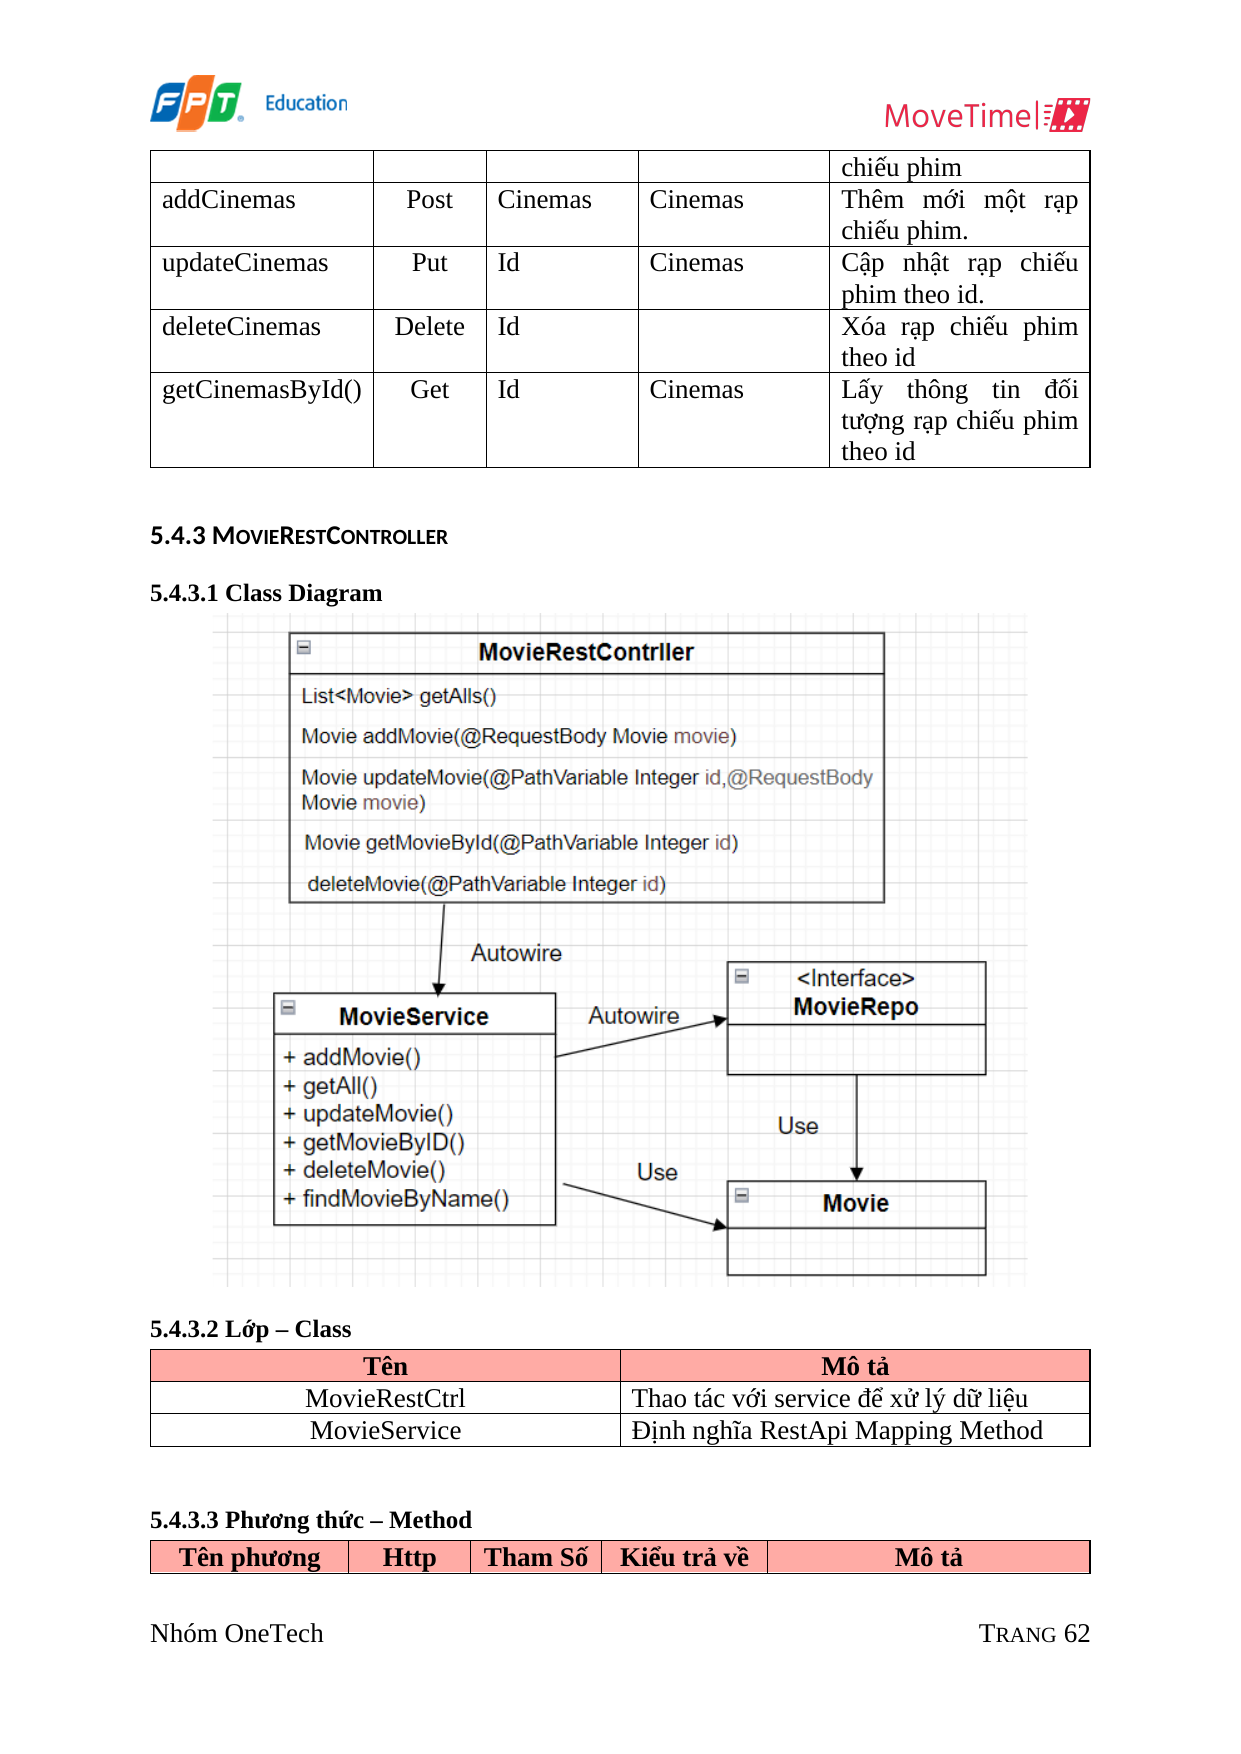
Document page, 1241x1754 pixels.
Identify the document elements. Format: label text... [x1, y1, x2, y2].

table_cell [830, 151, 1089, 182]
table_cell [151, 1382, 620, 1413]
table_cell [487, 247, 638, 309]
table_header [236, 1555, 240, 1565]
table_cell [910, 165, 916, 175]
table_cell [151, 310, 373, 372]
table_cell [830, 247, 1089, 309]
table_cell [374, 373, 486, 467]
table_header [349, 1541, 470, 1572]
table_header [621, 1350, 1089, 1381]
picture [150, 75, 347, 132]
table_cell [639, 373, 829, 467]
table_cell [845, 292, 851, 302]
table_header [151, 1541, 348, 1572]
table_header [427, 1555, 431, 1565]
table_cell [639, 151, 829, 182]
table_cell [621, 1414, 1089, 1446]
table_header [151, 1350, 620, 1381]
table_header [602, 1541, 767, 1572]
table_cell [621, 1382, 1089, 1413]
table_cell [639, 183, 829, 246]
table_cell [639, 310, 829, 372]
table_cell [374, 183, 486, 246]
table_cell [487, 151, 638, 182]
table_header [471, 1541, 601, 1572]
subtitle 5.4.3.3 Phương thức – Method [150, 1505, 1090, 1534]
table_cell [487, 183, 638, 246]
subtitle 5.4.3 MovieRestController [150, 518, 1090, 551]
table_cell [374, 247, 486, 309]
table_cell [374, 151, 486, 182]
picture [885, 98, 1091, 132]
subtitle 5.4.3.1 Class Diagram [150, 578, 1090, 607]
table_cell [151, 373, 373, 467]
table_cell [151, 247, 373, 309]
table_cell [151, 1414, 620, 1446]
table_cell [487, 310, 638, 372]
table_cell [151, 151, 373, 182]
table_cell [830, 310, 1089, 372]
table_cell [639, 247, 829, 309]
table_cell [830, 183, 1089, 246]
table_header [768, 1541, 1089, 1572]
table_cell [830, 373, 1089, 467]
picture [212, 613, 1028, 1287]
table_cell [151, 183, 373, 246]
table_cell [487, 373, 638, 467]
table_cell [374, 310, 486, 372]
subtitle 5.4.3.2 Lớp – Class [150, 1314, 1090, 1342]
